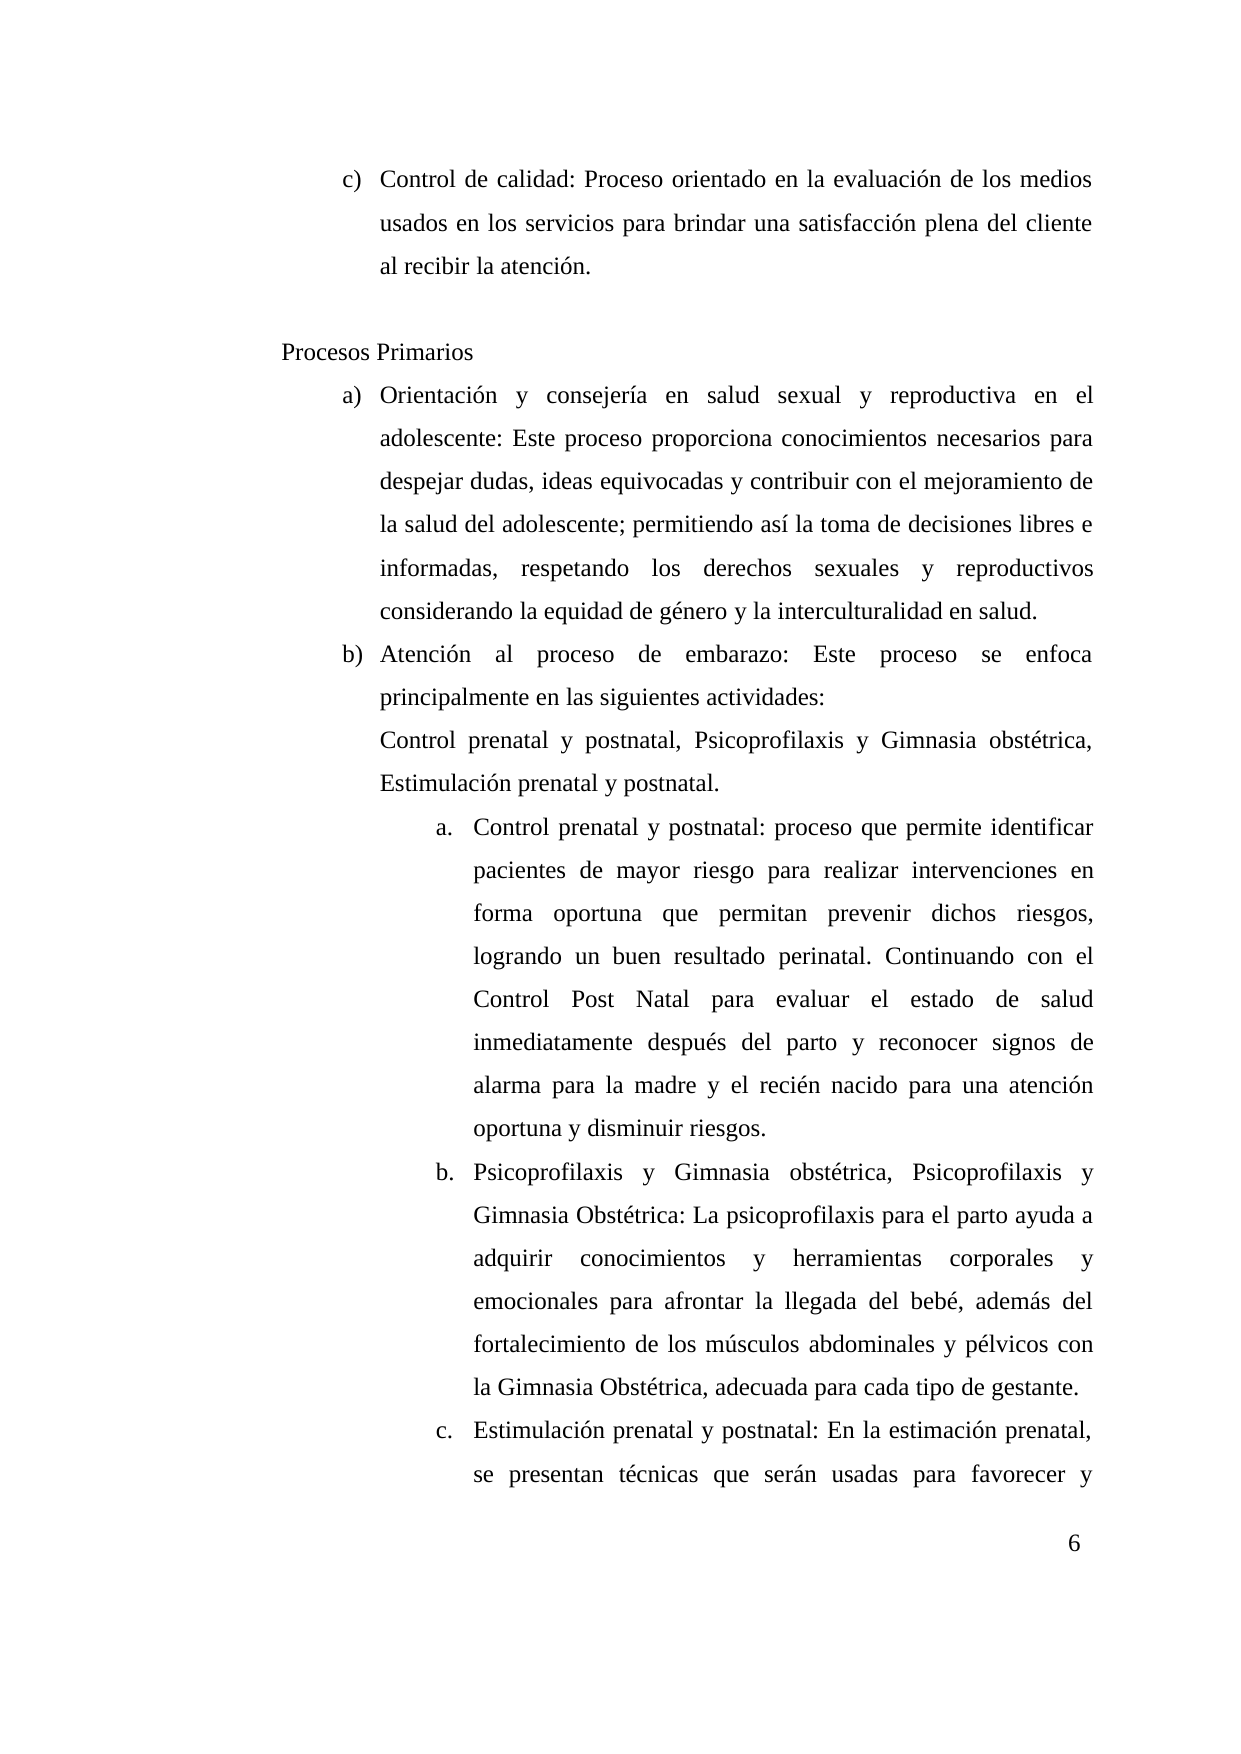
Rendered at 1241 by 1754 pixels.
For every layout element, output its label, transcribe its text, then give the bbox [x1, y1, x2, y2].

list Atención al proceso de embarazo: Este proceso se enfoca principalmente en las siguientes actividades: [342, 639, 1093, 711]
text Procesos Primarios [281, 337, 1105, 365]
text Control prenatal y postnatal, Psicoprofilaxis y Gimnasia obstétrica, Estimulación prenatal y postnatal. [379, 725, 1092, 797]
list Psicoprofilaxis y Gimnasia obstétrica, Psicoprofilaxis y Gimnasia Obstétrica: La psicoprofilaxis para el parto ayuda a adquirir conocimientos y herramientas corporales y emocionales para afrontar la llegada del bebé, además del fortalecimiento de los músculos abdominales y pélvicos con la Gimnasia Obstétrica, adecuada para cada tipo de gestante. [436, 1157, 1094, 1401]
list Orientación y consejería en salud sexual y reproductiva en el adolescente: Este proceso proporciona conocimientos necesarios para despejar dudas, ideas equivocadas y contribuir con el mejoramiento de la salud del adolescente; permitiendo así la toma de decisiones libres e informadas, respetando los derechos sexuales y reproductivos considerando la equidad de género y la interculturalidad en salud. [342, 380, 1094, 624]
list Control de calidad: Proceso orientado en la evaluación de los medios usados en los servicios para brindar una satisfacción plena del cliente al recibir la atención. [342, 164, 1093, 280]
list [436, 1415, 1093, 1487]
list Control prenatal y postnatal: proceso que permite identificar pacientes de mayor riesgo para realizar intervenciones en forma oportuna que permitan prevenir dichos riesgos, logrando un buen resultado perinatal. Continuando con el Control Post Natal para evaluar el estado de salud inmediatamente después del parto y reconocer signos de alarma para la madre y el recién nacido para una atención oportuna y disminuir riesgos. [436, 812, 1094, 1142]
